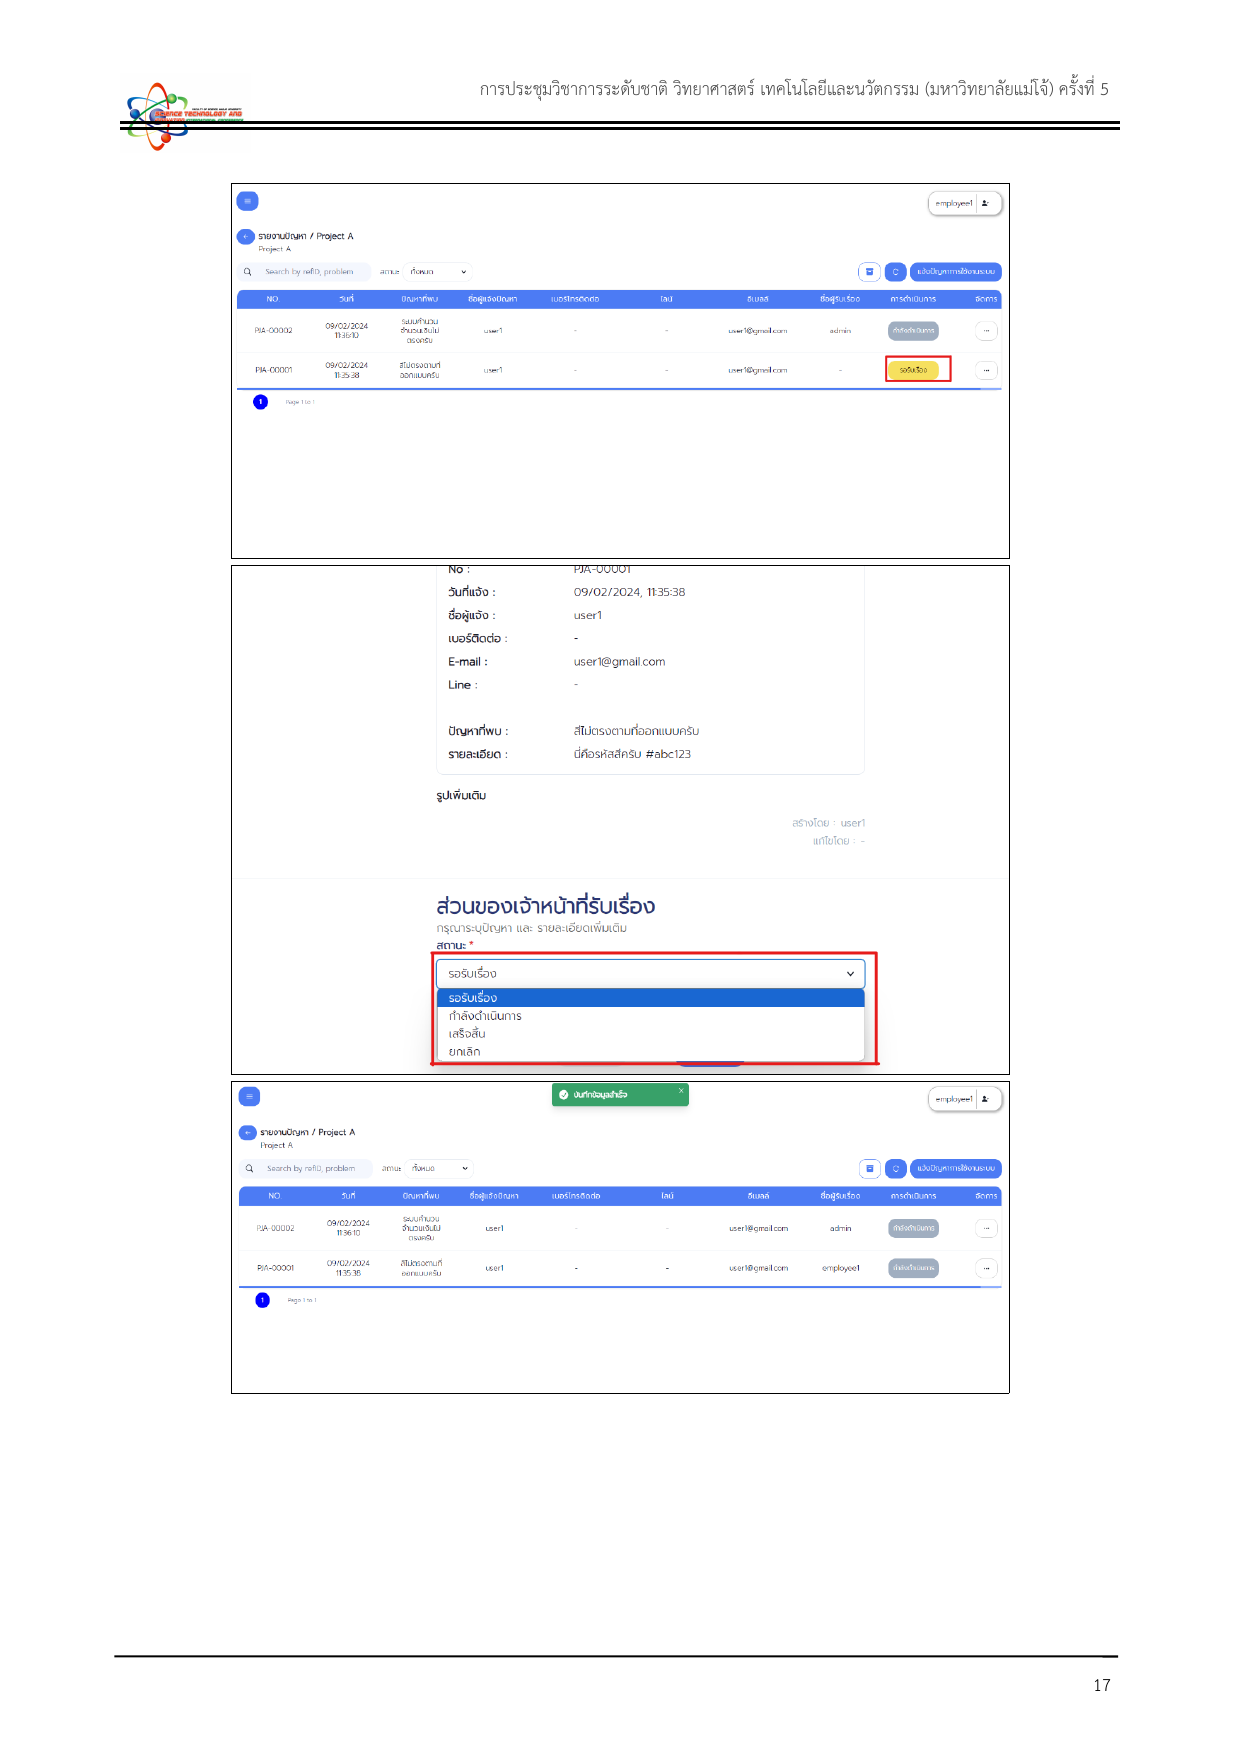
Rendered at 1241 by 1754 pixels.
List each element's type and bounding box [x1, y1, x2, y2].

picture [232, 1082, 1009, 1393]
picture [120, 130, 252, 153]
picture [232, 184, 1009, 558]
picture [232, 566, 1009, 1074]
picture [120, 73, 252, 121]
